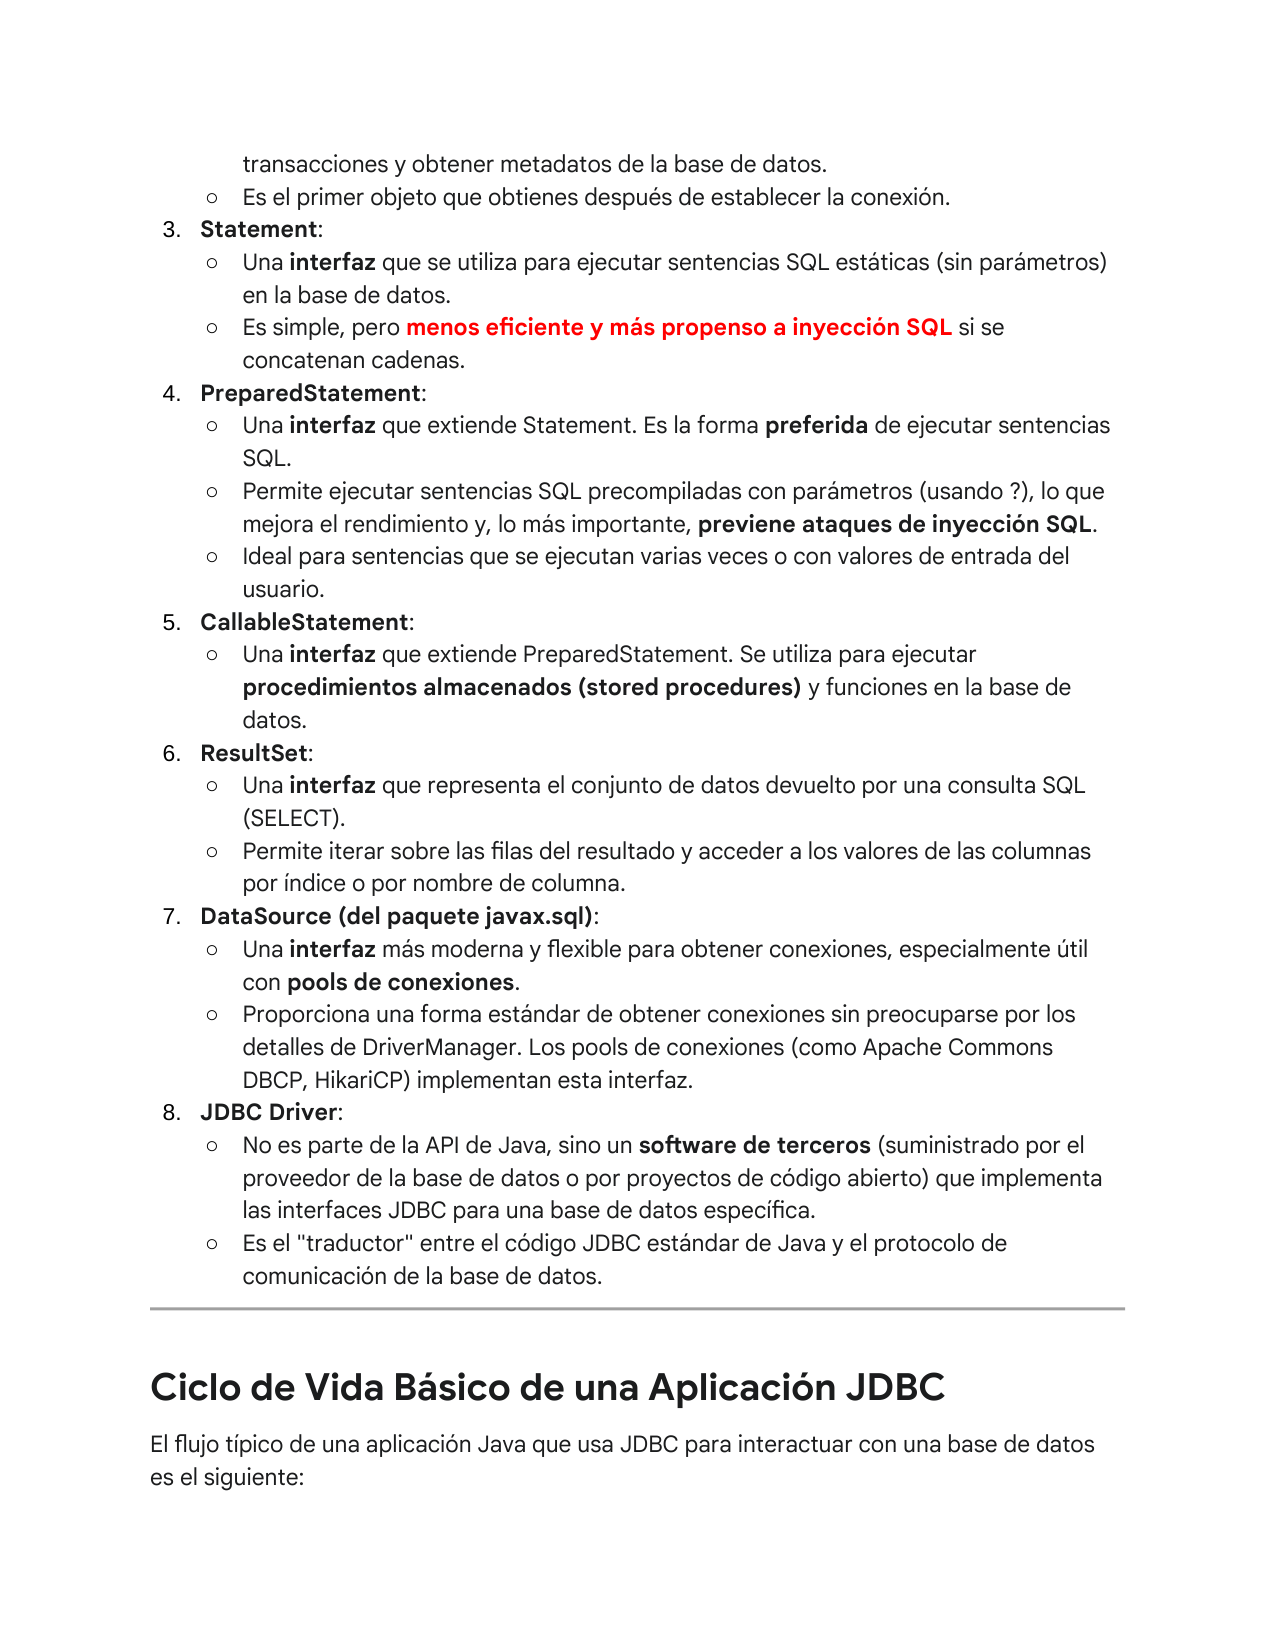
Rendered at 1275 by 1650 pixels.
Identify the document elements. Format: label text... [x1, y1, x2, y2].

list No es parte de la API de Java, sino un software de terceros (suministrado por el proveedor de la base de datos o por proyectos de código abierto) que implementa las interfaces JDBC para una base de datos específica. [205, 1131, 1125, 1225]
text El flujo típico de una aplicación Java que usa JDBC para interactuar con una base de datos es el siguiente: [150, 1430, 1125, 1492]
list Una interfaz que extiende PreparedStatement. Se utiliza para ejecutar procedimientos almacenados (stored procedures) y funciones en la base de datos. [205, 641, 1125, 735]
list Es el "traductor" entre el código JDBC estándar de Java y el protocolo de comunicación de la base de datos. [205, 1229, 1125, 1291]
list Una interfaz que extiende Statement. Es la forma preferida de ejecutar sentencias SQL. [205, 412, 1125, 473]
list DataSource (del paquete javax.sql): [162, 902, 1125, 931]
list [205, 150, 1125, 179]
list Permite ejecutar sentencias SQL precompiladas con parámetros (usando ?), lo que mejora el rendimiento y, lo más importante, previene ataques de inyección SQL. [205, 477, 1125, 538]
list PreparedStatement: [162, 379, 1125, 408]
list Es simple, pero menos eficiente y más propenso a inyección SQL si se concatenan cadenas. [205, 313, 1125, 375]
list Una interfaz que representa el conjunto de datos devuelto por una consulta SQL (SELECT). [205, 771, 1125, 833]
list ResultSet: [162, 739, 1125, 767]
list Proporciona una forma estándar de obtener conexiones sin preocuparse por los detalles de DriverManager. Los pools de conexiones (como Apache Commons DBCP, HikariCP) implementan esta interfaz. [205, 1000, 1125, 1094]
subtitle Ciclo de Vida Básico de una Aplicación JDBC [150, 1364, 1125, 1411]
list Es el primer objeto que obtienes después de establecer la conexión. [205, 183, 1125, 211]
list Una interfaz más moderna y flexible para obtener conexiones, especialmente útil con pools de conexiones. [205, 935, 1125, 996]
list Una interfaz que se utiliza para ejecutar sentencias SQL estáticas (sin parámetros) en la base de datos. [205, 248, 1125, 309]
list Statement: [162, 215, 1125, 244]
list Permite iterar sobre las filas del resultado y acceder a los valores de las columnas por índice o por nombre de columna. [205, 837, 1125, 898]
list Ideal para sentencias que se ejecutan varias veces o con valores de entrada del usuario. [205, 542, 1125, 604]
list JDBC Driver: [162, 1098, 1125, 1127]
list CallableStatement: [162, 608, 1125, 637]
